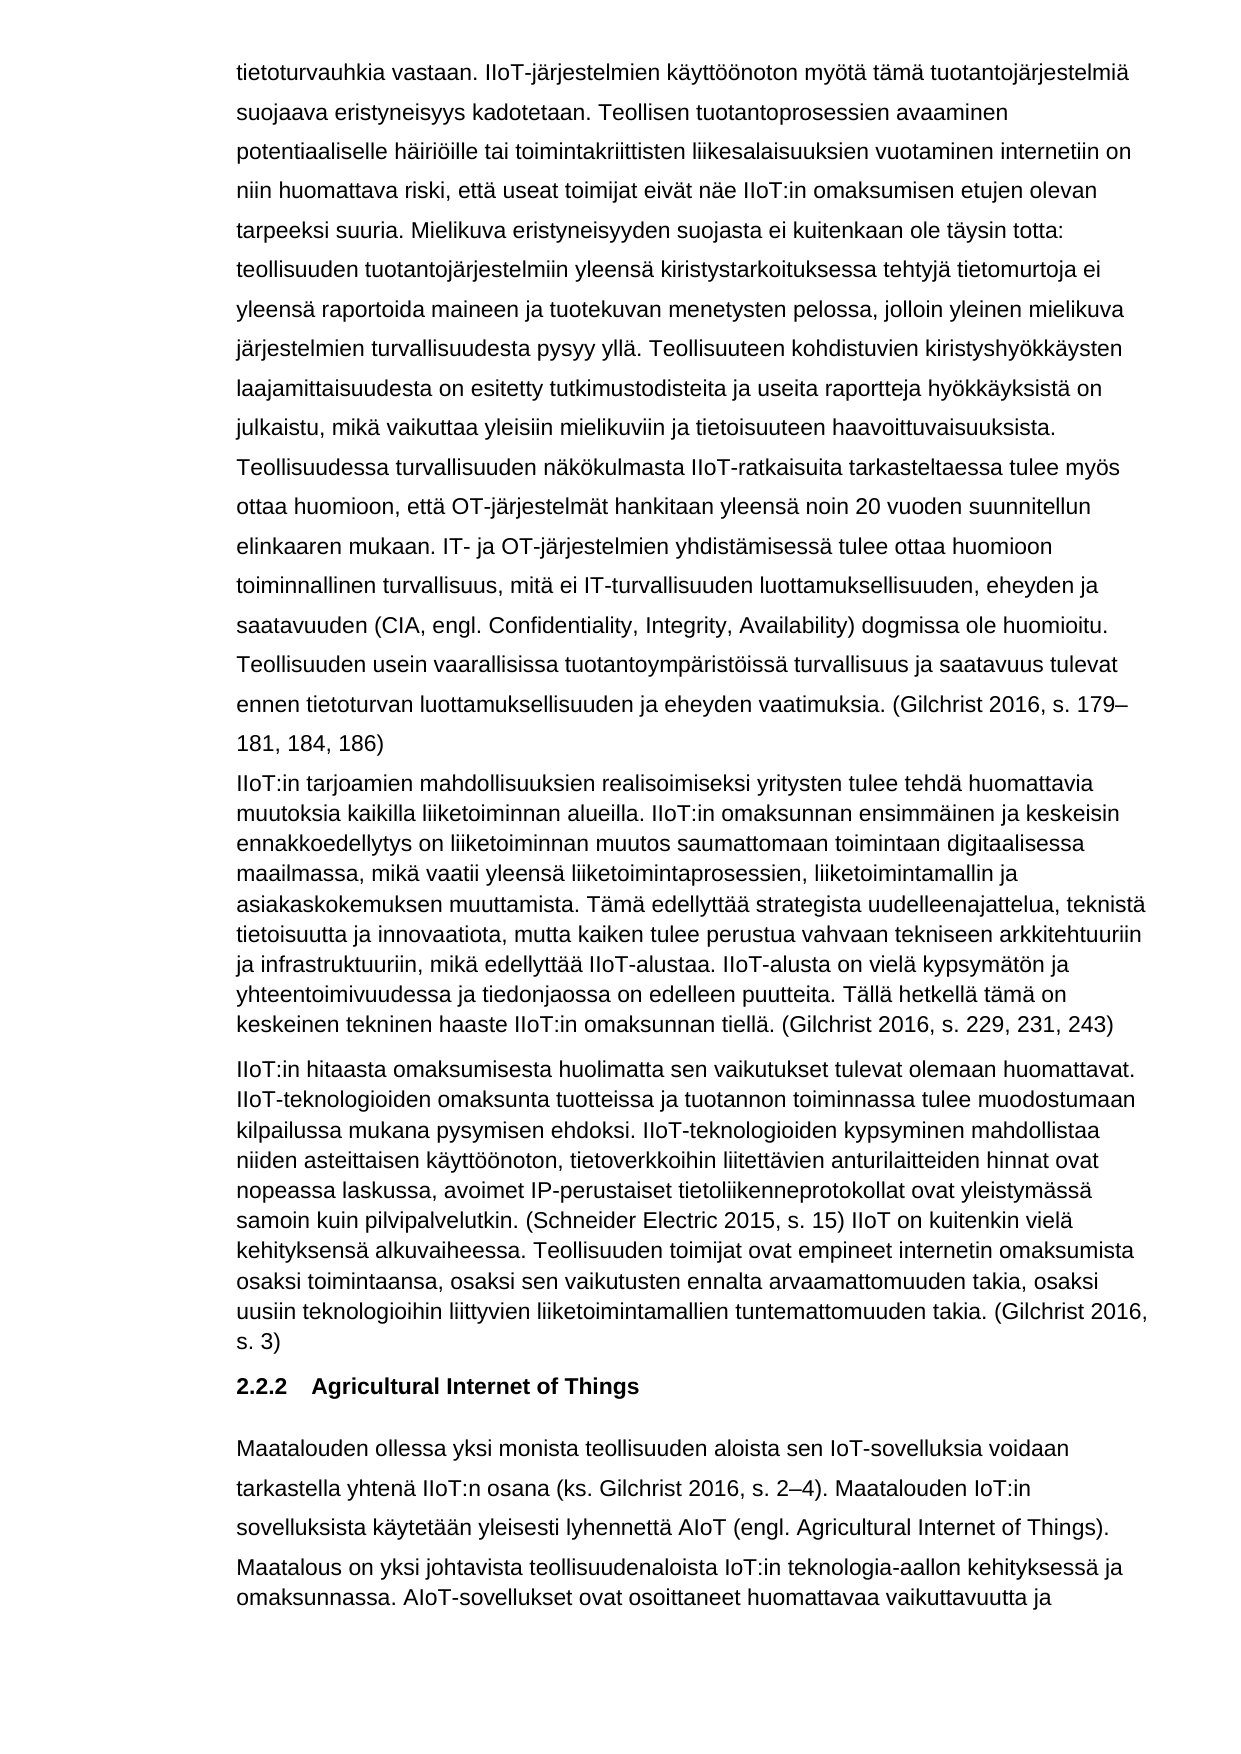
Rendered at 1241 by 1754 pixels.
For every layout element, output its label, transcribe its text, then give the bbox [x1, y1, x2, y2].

text IIoT:in tarjoamien mahdollisuuksien realisoimiseksi yritysten tulee tehdä huomattavia muutoksia kaikilla liiketoiminnan alueilla. IIoT:in omaksunnan ensimmäinen ja keskeisin ennakkoedellytys on liiketoiminnan muutos saumattomaan toimintaan digitaalisessa maailmassa, mikä vaatii yleensä liiketoimintaprosessien, liiketoimintamallin ja asiakaskokemuksen muuttamista. Tämä edellyttää strategista uudelleenajattelua, teknistä tietoisuutta ja innovaatiota, mutta kaiken tulee perustua vahvaan tekniseen arkkitehtuuriin ja infrastruktuuriin, mikä edellyttää IIoT-alustaa. IIoT-alusta on vielä kypsymätön ja yhteentoimivuudessa ja tiedonjaossa on edelleen puutteita. Tällä hetkellä tämä on keskeinen tekninen haaste IIoT:in omaksunnan tiellä. (Gilchrist 2016, s. 229, 231, 243) [236, 770, 1152, 1038]
subtitle Agricultural Internet of Things [236, 1373, 1152, 1399]
text IIoT:in hitaasta omaksumisesta huolimatta sen vaikutukset tulevat olemaan huomattavat. IIoT-teknologioiden omaksunta tuotteissa ja tuotannon toiminnassa tulee muodostumaan kilpailussa mukana pysymisen ehdoksi. IIoT-teknologioiden kypsyminen mahdollistaa niiden asteittaisen käyttöönoton, tietoverkkoihin liitettävien anturilaitteiden hinnat ovat nopeassa laskussa, avoimet IP-perustaiset tietoliikenneprotokollat ovat yleistymässä samoin kuin pilvipalvelutkin. (Schneider Electric 2015, s. 15) IIoT on kuitenkin vielä kehityksensä alkuvaiheessa. Teollisuuden toimijat ovat empineet internetin omaksumista osaksi toimintaansa, osaksi sen vaikutusten ennalta arvaamattomuuden takia, osaksi uusiin teknologioihin liittyvien liiketoimintamallien tuntemattomuuden takia. (Gilchrist 2016, s. 3) [236, 1056, 1152, 1354]
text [236, 1554, 1152, 1610]
